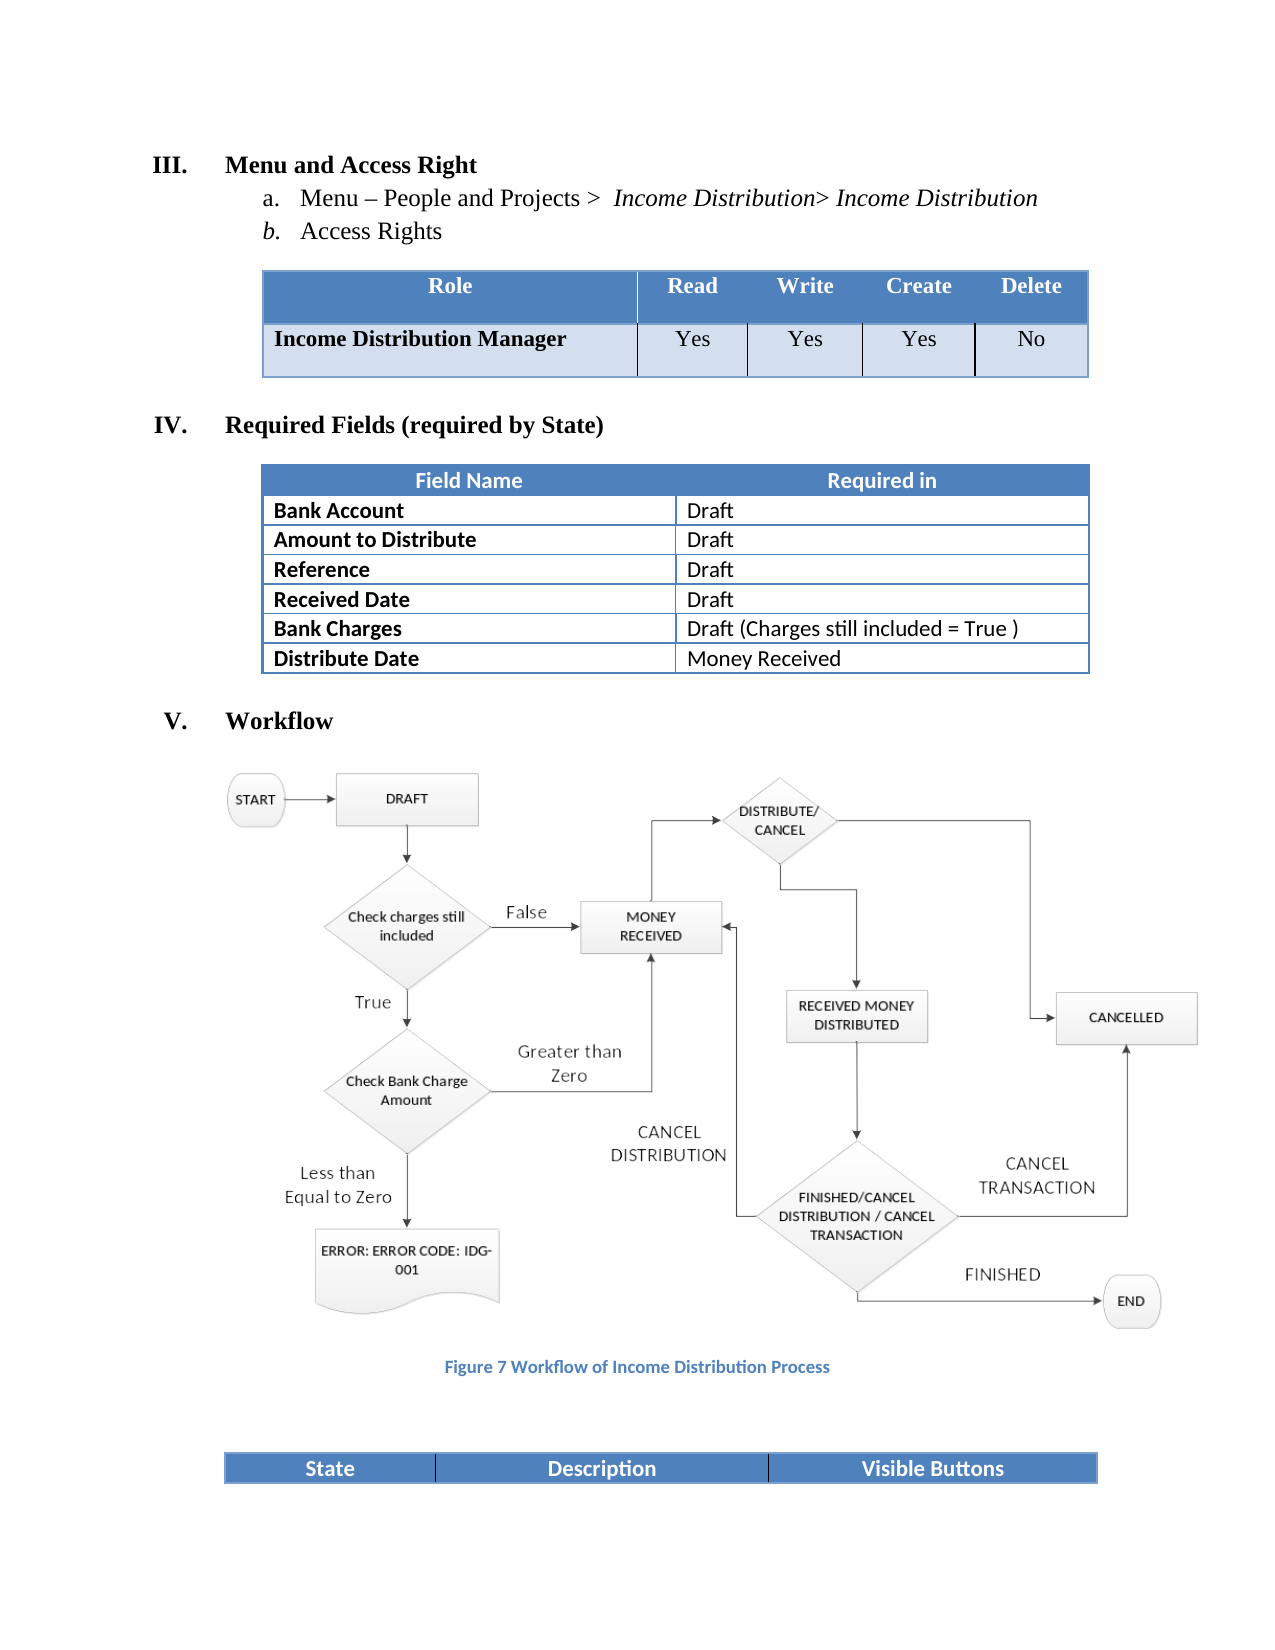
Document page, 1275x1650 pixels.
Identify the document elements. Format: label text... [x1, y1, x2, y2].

table_cell Draft [676, 585, 1088, 613]
table_cell Bank Account [264, 496, 675, 524]
table_cell Draft [677, 496, 1088, 524]
table_cell Draft [676, 526, 1088, 553]
table_header Visible Buttons [769, 1454, 1096, 1482]
table_cell Distribute Date [264, 644, 675, 672]
table_header Delete [975, 272, 1087, 323]
table_cell Income Distribution Manager [264, 325, 637, 376]
list Access Rights [262, 216, 1125, 245]
table_cell Money Received [676, 644, 1088, 672]
table_header State [226, 1454, 435, 1482]
list Menu – People and Projects > Income Distribution> Income Distribution [262, 183, 1125, 212]
table_header Write [748, 272, 863, 323]
table_header Create [863, 272, 975, 323]
table_header Read [638, 272, 748, 323]
table_cell Yes [638, 325, 747, 376]
list Menu and Access Right [187, 150, 1125, 179]
text Figure 7 Workflow of Income Distribution Process [150, 1355, 1125, 1378]
list Workflow [187, 706, 1125, 735]
table_header Description [436, 1454, 768, 1482]
table_cell Bank Charges [264, 614, 675, 642]
table_cell Yes [748, 325, 862, 376]
table_header Required in [676, 466, 1088, 494]
table_cell Yes [863, 325, 974, 376]
table_cell Draft [677, 555, 1088, 583]
list Required Fields (required by State) [187, 410, 1125, 439]
table_header Role [264, 272, 637, 323]
table_cell No [976, 325, 1087, 376]
table_header Field Name [264, 466, 675, 494]
table_cell Draft (Charges still included = True ) [677, 614, 1088, 642]
table_cell Received Date [264, 585, 675, 613]
table_cell Reference [264, 555, 675, 583]
table_cell Amount to Distribute [264, 526, 675, 553]
